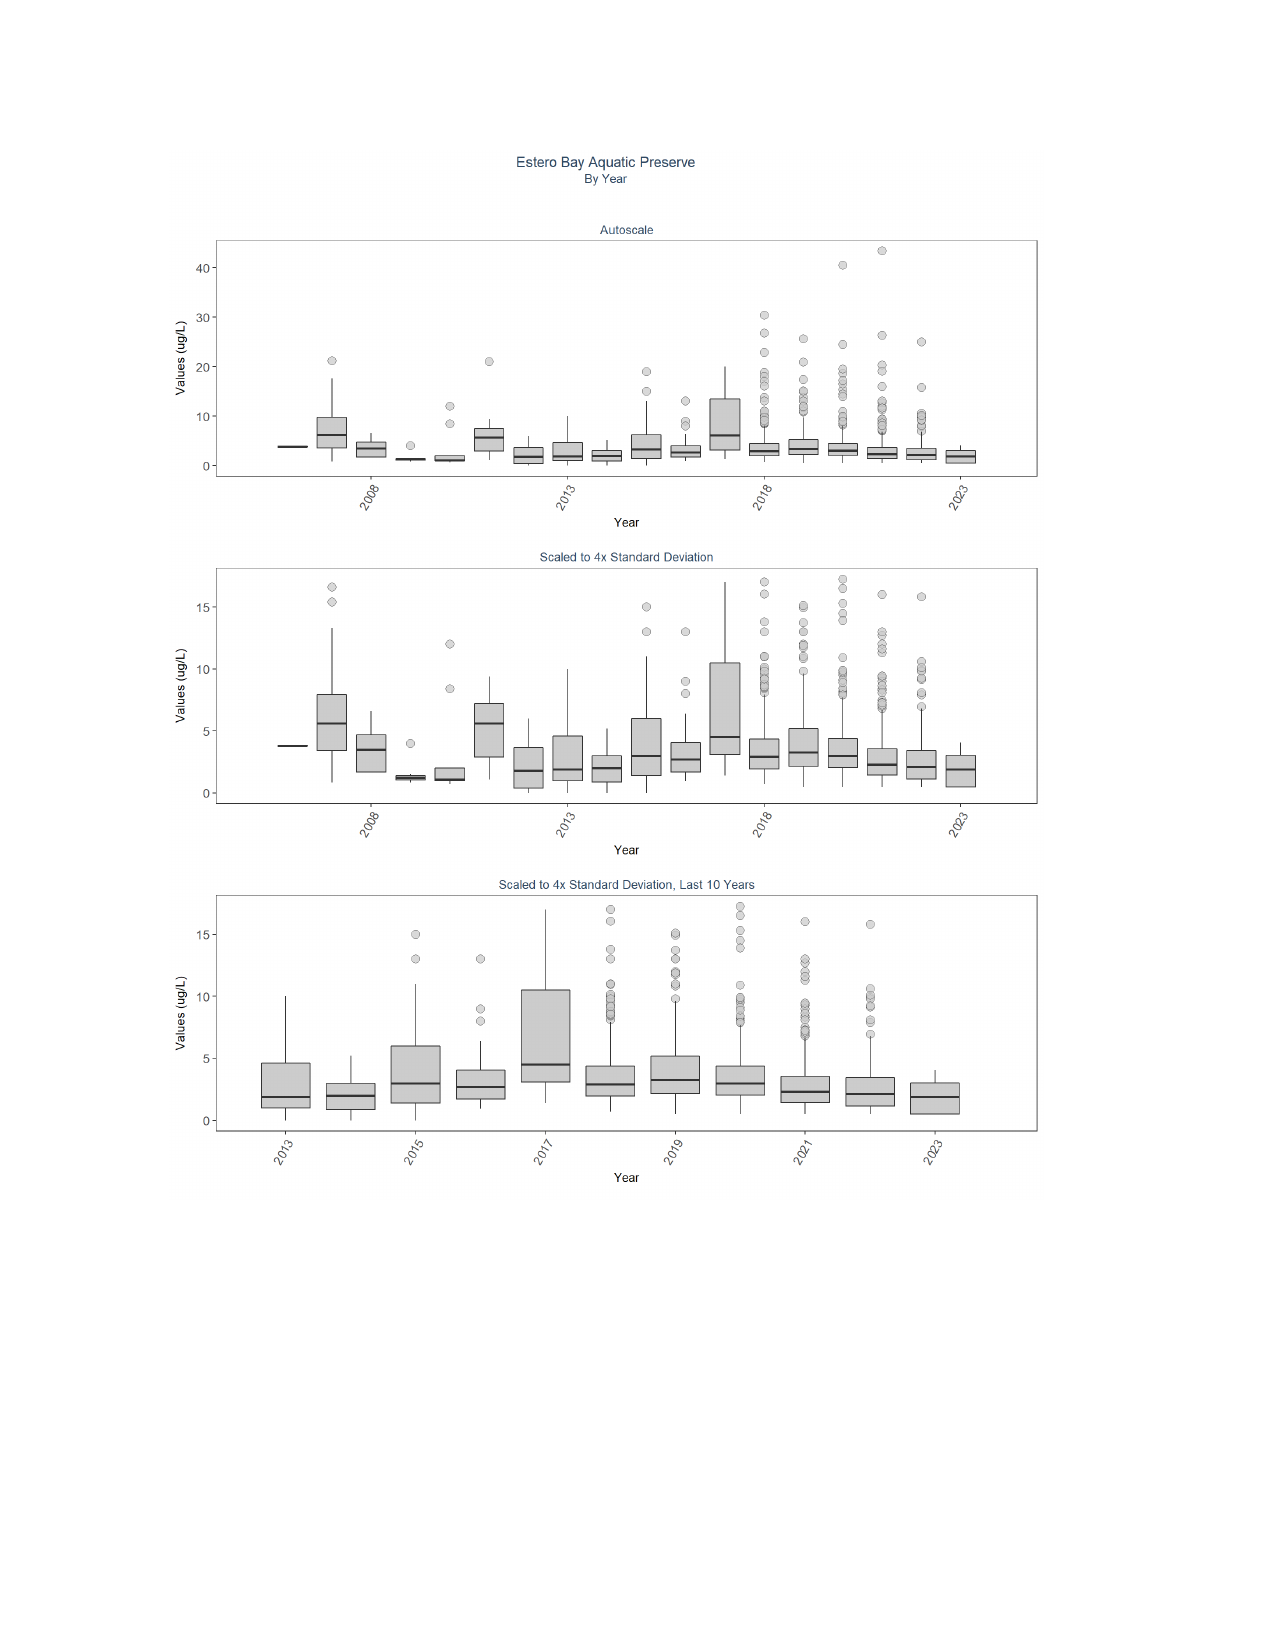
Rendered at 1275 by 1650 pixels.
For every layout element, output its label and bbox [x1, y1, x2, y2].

picture [168, 150, 1044, 1200]
